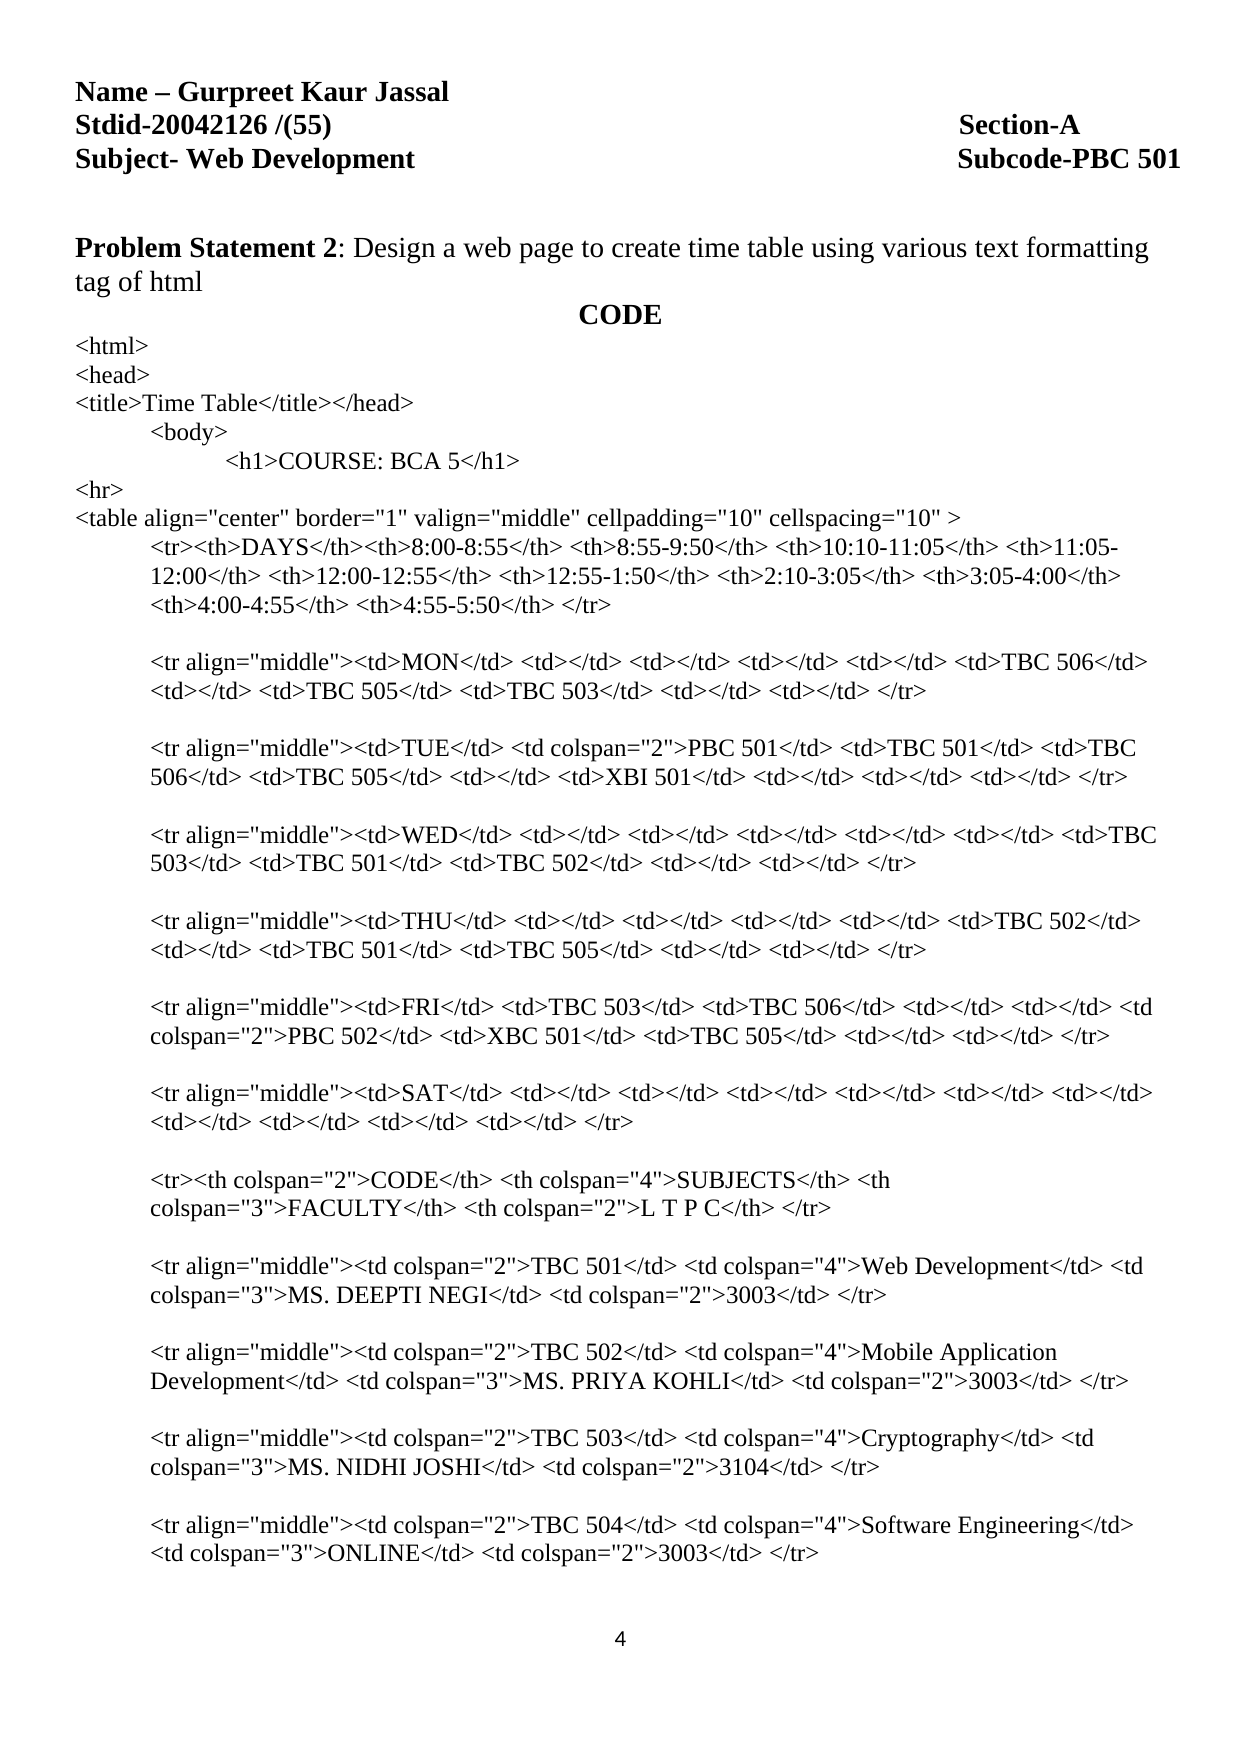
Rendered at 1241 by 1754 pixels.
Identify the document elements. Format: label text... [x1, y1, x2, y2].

text <tr><th colspan="2">CODE</th> <th colspan="4">SUBJECTS</th> <th colspan="3">FACULTY</th> <th colspan="2">L T P C</th> </tr> [150, 1165, 1165, 1222]
text <tr align="middle"><td>TUE</td> <td colspan="2">PBC 501</td> <td>TBC 501</td> <td>TBC 506</td> <td>TBC 505</td> <td></td> <td>XBI 501</td> <td></td> <td></td> <td></td> </tr> [150, 733, 1165, 791]
text <tr align="middle"><td colspan="2">TBC 504</td> <td colspan="4">Software Engineering</td> <td colspan="3">ONLINE</td> <td colspan="2">3003</td> </tr> [150, 1510, 1165, 1567]
text <body> [75, 417, 1165, 446]
text <tr><th>DAYS</th><th>8:00-8:55</th> <th>8:55-9:50</th> <th>10:10-11:05</th> <th>11:05-12:00</th> <th>12:00-12:55</th> <th>12:55-1:50</th> <th>2:10-3:05</th> <th>3:05-4:00</th> <th>4:00-4:55</th> <th>4:55-5:50</th> </tr> [150, 532, 1165, 618]
text <tr align="middle"><td>WED</td> <td></td> <td></td> <td></td> <td></td> <td></td> <td>TBC 503</td> <td>TBC 501</td> <td>TBC 502</td> <td></td> <td></td> </tr> [150, 820, 1165, 877]
text <tr align="middle"><td>FRI</td> <td>TBC 503</td> <td>TBC 506</td> <td></td> <td></td> <td colspan="2">PBC 502</td> <td>XBC 501</td> <td>TBC 505</td> <td></td> <td></td> </tr> [150, 992, 1165, 1050]
text CODE [75, 297, 1165, 331]
text <title>Time Table</title></head> [75, 388, 1165, 417]
text <h1>COURSE: BCA 5</h1> [75, 446, 1165, 475]
text <head> [75, 360, 1165, 388]
text <html> [75, 331, 1165, 360]
text <tr align="middle"><td colspan="2">TBC 502</td> <td colspan="4">Mobile Application Development</td> <td colspan="3">MS. PRIYA KOHLI</td> <td colspan="2">3003</td> </tr> [150, 1337, 1165, 1395]
text <tr align="middle"><td>THU</td> <td></td> <td></td> <td></td> <td></td> <td>TBC 502</td> <td></td> <td>TBC 501</td> <td>TBC 505</td> <td></td> <td></td> </tr> [150, 906, 1165, 963]
text <tr align="middle"><td colspan="2">TBC 501</td> <td colspan="4">Web Development</td> <td colspan="3">MS. DEEPTI NEGI</td> <td colspan="2">3003</td> </tr> [150, 1251, 1165, 1308]
text <hr> [75, 475, 1165, 503]
text Problem Statement 2: Design a web page to create time table using various text formatting tag of html [75, 230, 1165, 297]
text <table align="center" border="1" valign="middle" cellpadding="10" cellspacing="10" > [75, 503, 1165, 532]
text <tr align="middle"><td colspan="2">TBC 503</td> <td colspan="4">Cryptography</td> <td colspan="3">MS. NIDHI JOSHI</td> <td colspan="2">3104</td> </tr> [150, 1423, 1165, 1481]
text <tr align="middle"><td>MON</td> <td></td> <td></td> <td></td> <td></td> <td>TBC 506</td> <td></td> <td>TBC 505</td> <td>TBC 503</td> <td></td> <td></td> </tr> [150, 647, 1165, 705]
text <tr align="middle"><td>SAT</td> <td></td> <td></td> <td></td> <td></td> <td></td> <td></td> <td></td> <td></td> <td></td> <td></td> </tr> [150, 1078, 1165, 1136]
